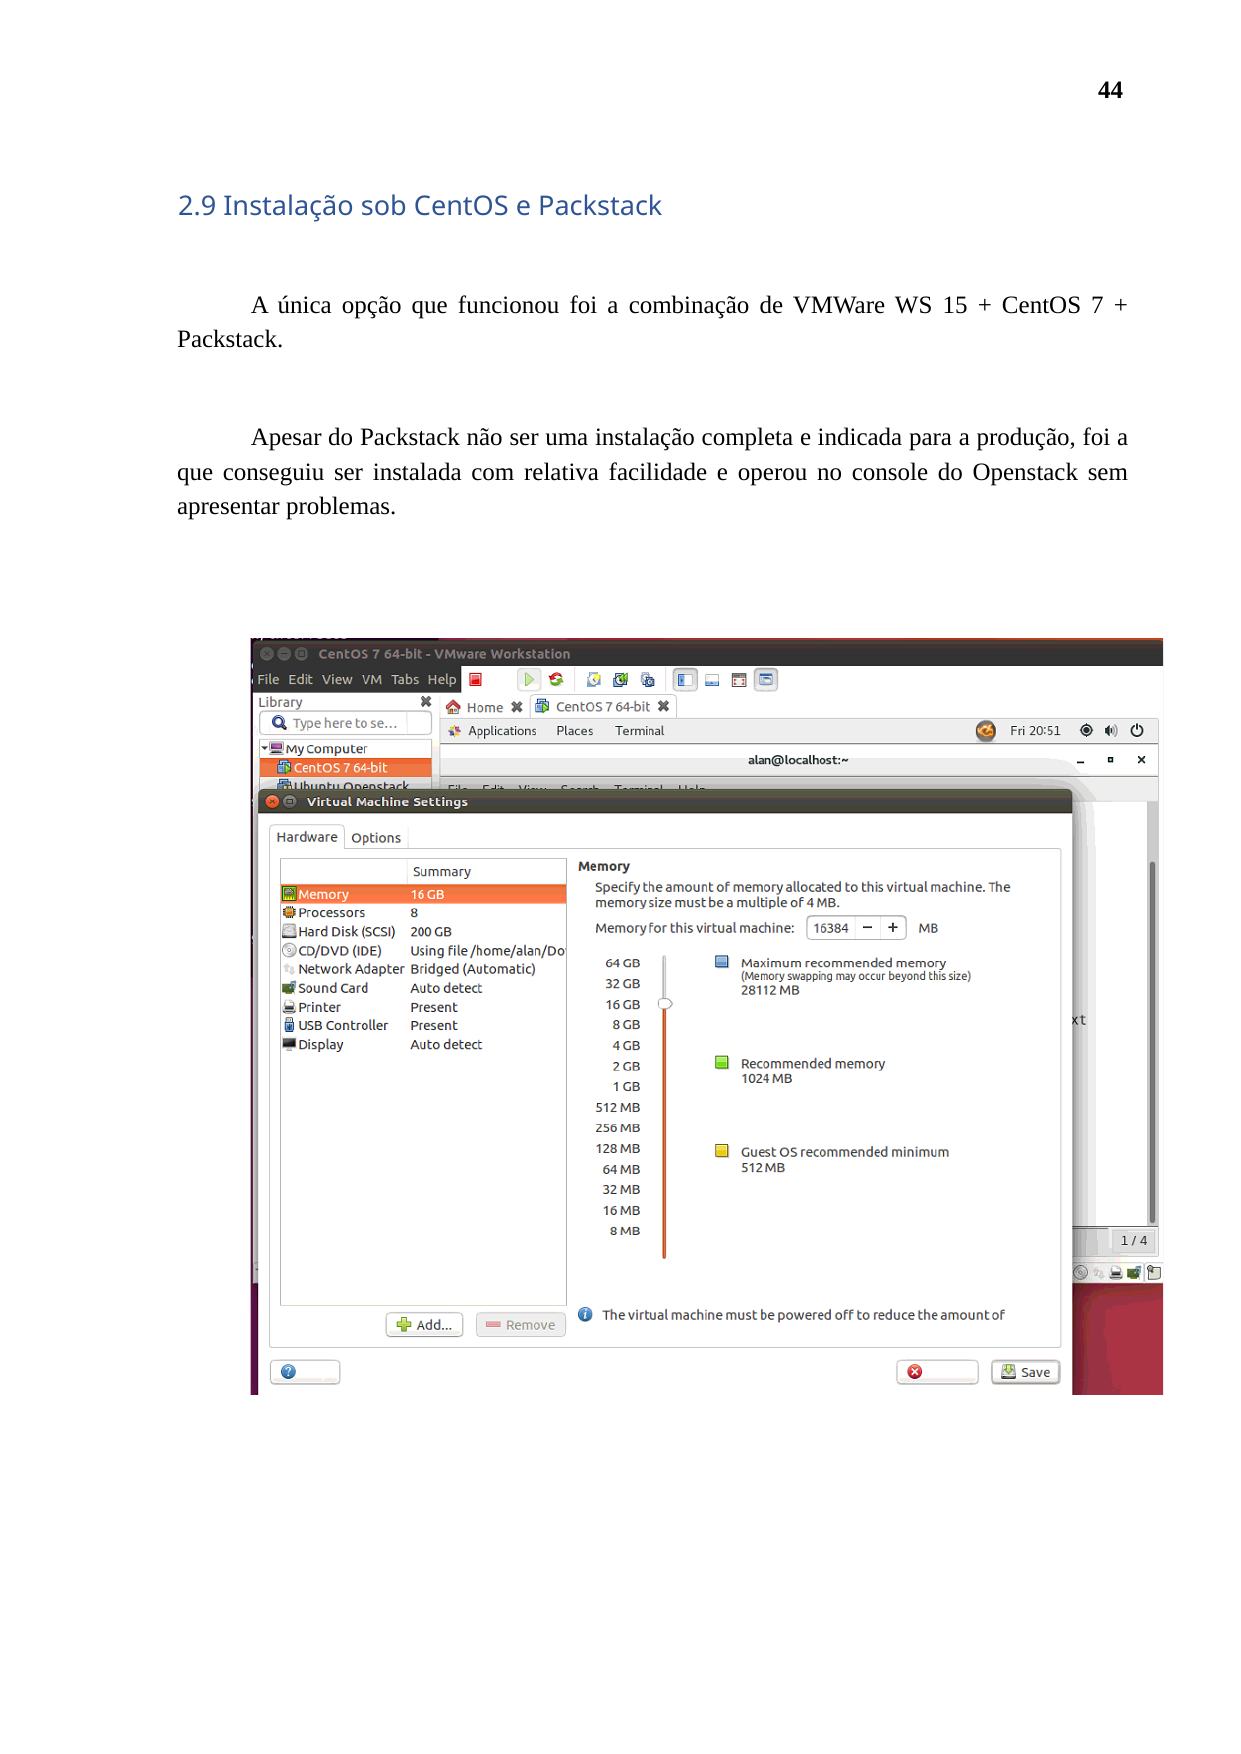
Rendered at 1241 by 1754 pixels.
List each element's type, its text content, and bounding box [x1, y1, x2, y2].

text Apesar do Packstack não ser uma instalação completa e indicada para a produção, foi a que conseguiu ser instalada com relativa facilidade e operou no console do Openstack sem apresentar problemas. [177, 422, 1129, 520]
text A única opção que funcionou foi a combinação de VMWare WS 15 + CentOS 7 + Packstack. [177, 290, 1129, 353]
subtitle 2.9 Instalação sob CentOS e Packstack [178, 186, 1129, 223]
picture [250, 638, 1164, 1395]
